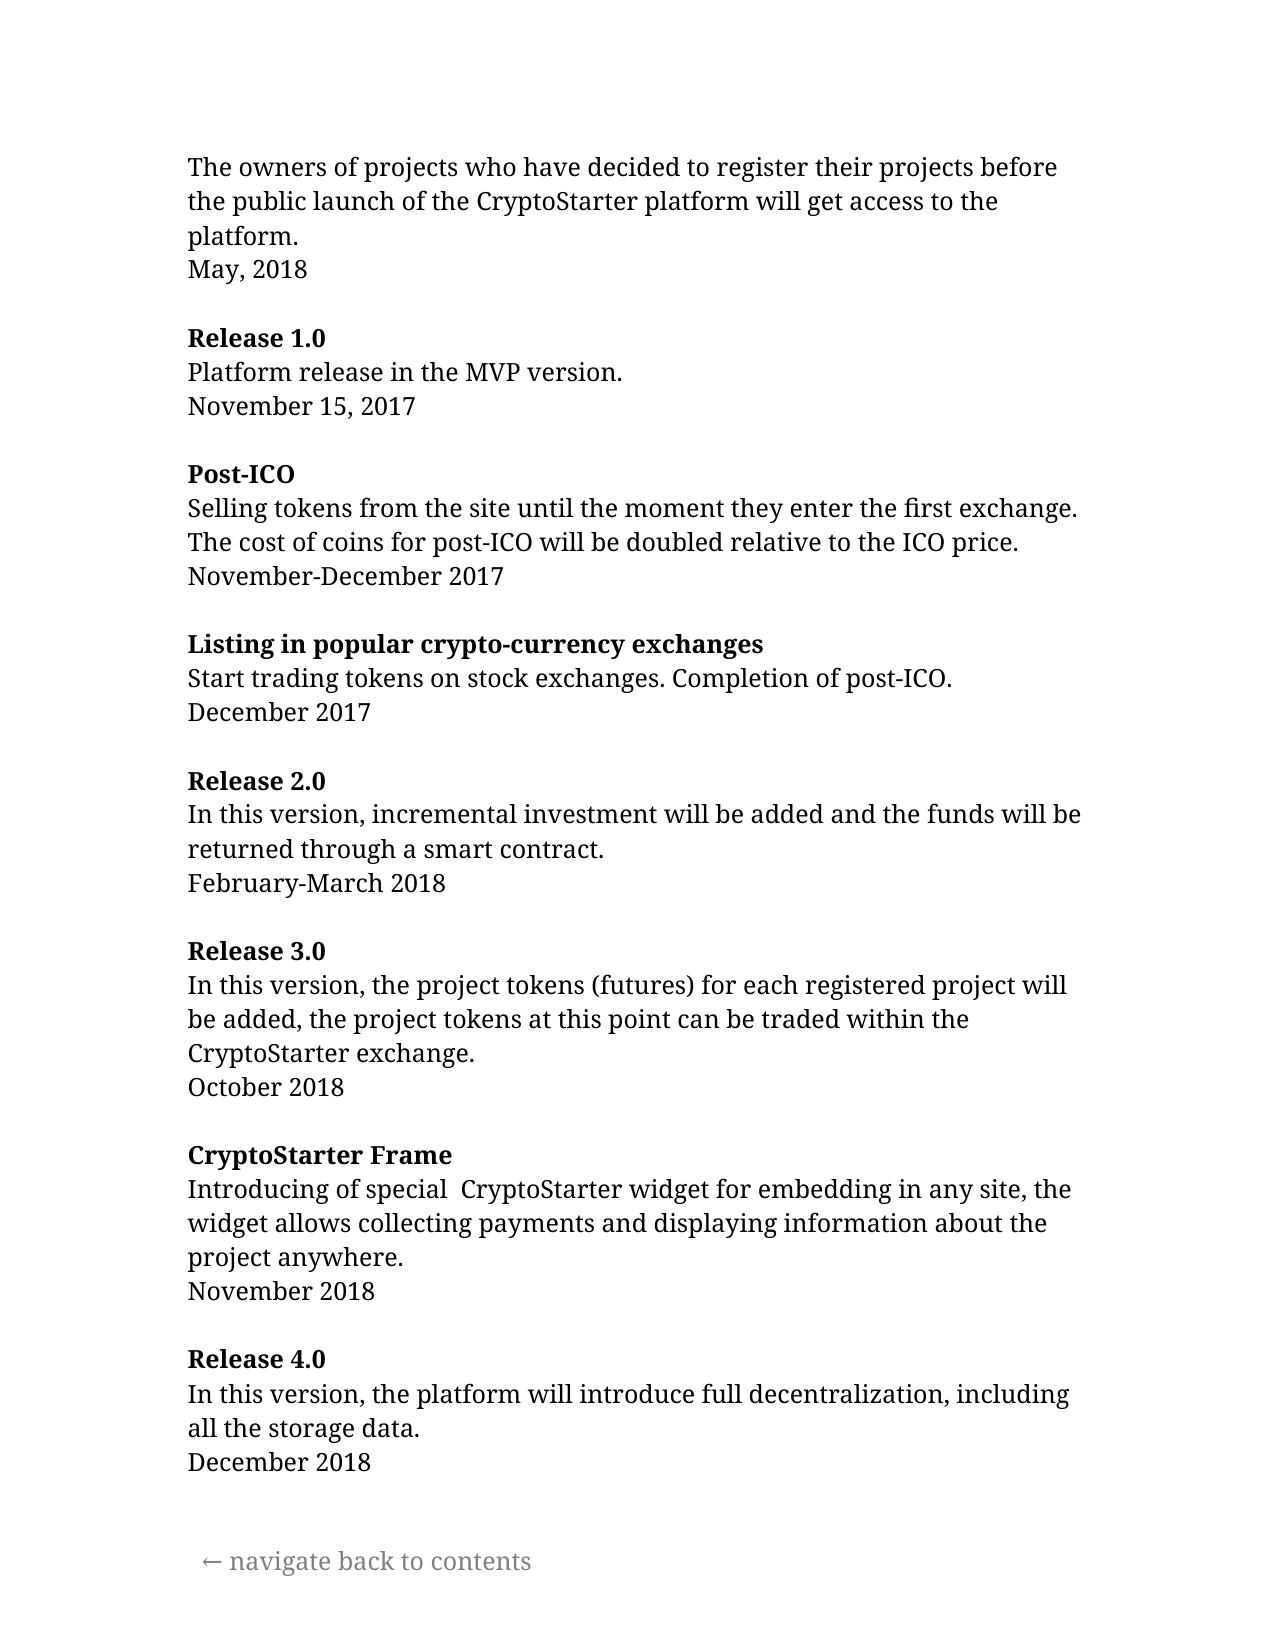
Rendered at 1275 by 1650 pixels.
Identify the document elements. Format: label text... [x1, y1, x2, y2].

text November 2018 [187, 1274, 1087, 1308]
text Post-ICO [187, 457, 1087, 491]
text Selling tokens from the site until the moment they enter the first exchange. The cost of coins for post-ICO will be doubled relative to the ICO price. [187, 491, 1087, 559]
text Release 1.0 [187, 320, 1087, 354]
text February-March 2018 [187, 865, 1087, 899]
text December 2018 [187, 1444, 1087, 1478]
text Release 2.0 [187, 763, 1087, 797]
text Start trading tokens on stock exchanges. Completion of post-ICO. [187, 661, 1087, 695]
text Release 4.0 [187, 1342, 1087, 1376]
text In this version, incremental investment will be added and the funds will be returned through a smart contract. [187, 797, 1087, 865]
text December 2017 [187, 695, 1087, 729]
text October 2018 [187, 1070, 1087, 1104]
text Platform release in the MVP version. [187, 354, 1087, 388]
text The owners of projects who have decided to register their projects before the public launch of the CryptoStarter platform will get access to the platform. [187, 150, 1087, 252]
text Introducing of special CryptoStarter widget for embedding in any site, the widget allows collecting payments and displaying information about the project anywhere. [187, 1172, 1087, 1274]
text Listing in popular crypto-currency exchanges [187, 627, 1087, 661]
text May, 2018 [187, 252, 1087, 286]
text Release 3.0 [187, 933, 1087, 967]
text November-December 2017 [187, 559, 1087, 593]
text CryptoStarter Frame [187, 1138, 1087, 1172]
text November 15, 2017 [187, 388, 1087, 422]
text In this version, the project tokens (futures) for each registered project will be added, the project tokens at this point can be traded within the CryptoStarter exchange. [187, 967, 1087, 1070]
text In this version, the platform will introduce full decentralization, including all the storage data. [187, 1376, 1087, 1444]
